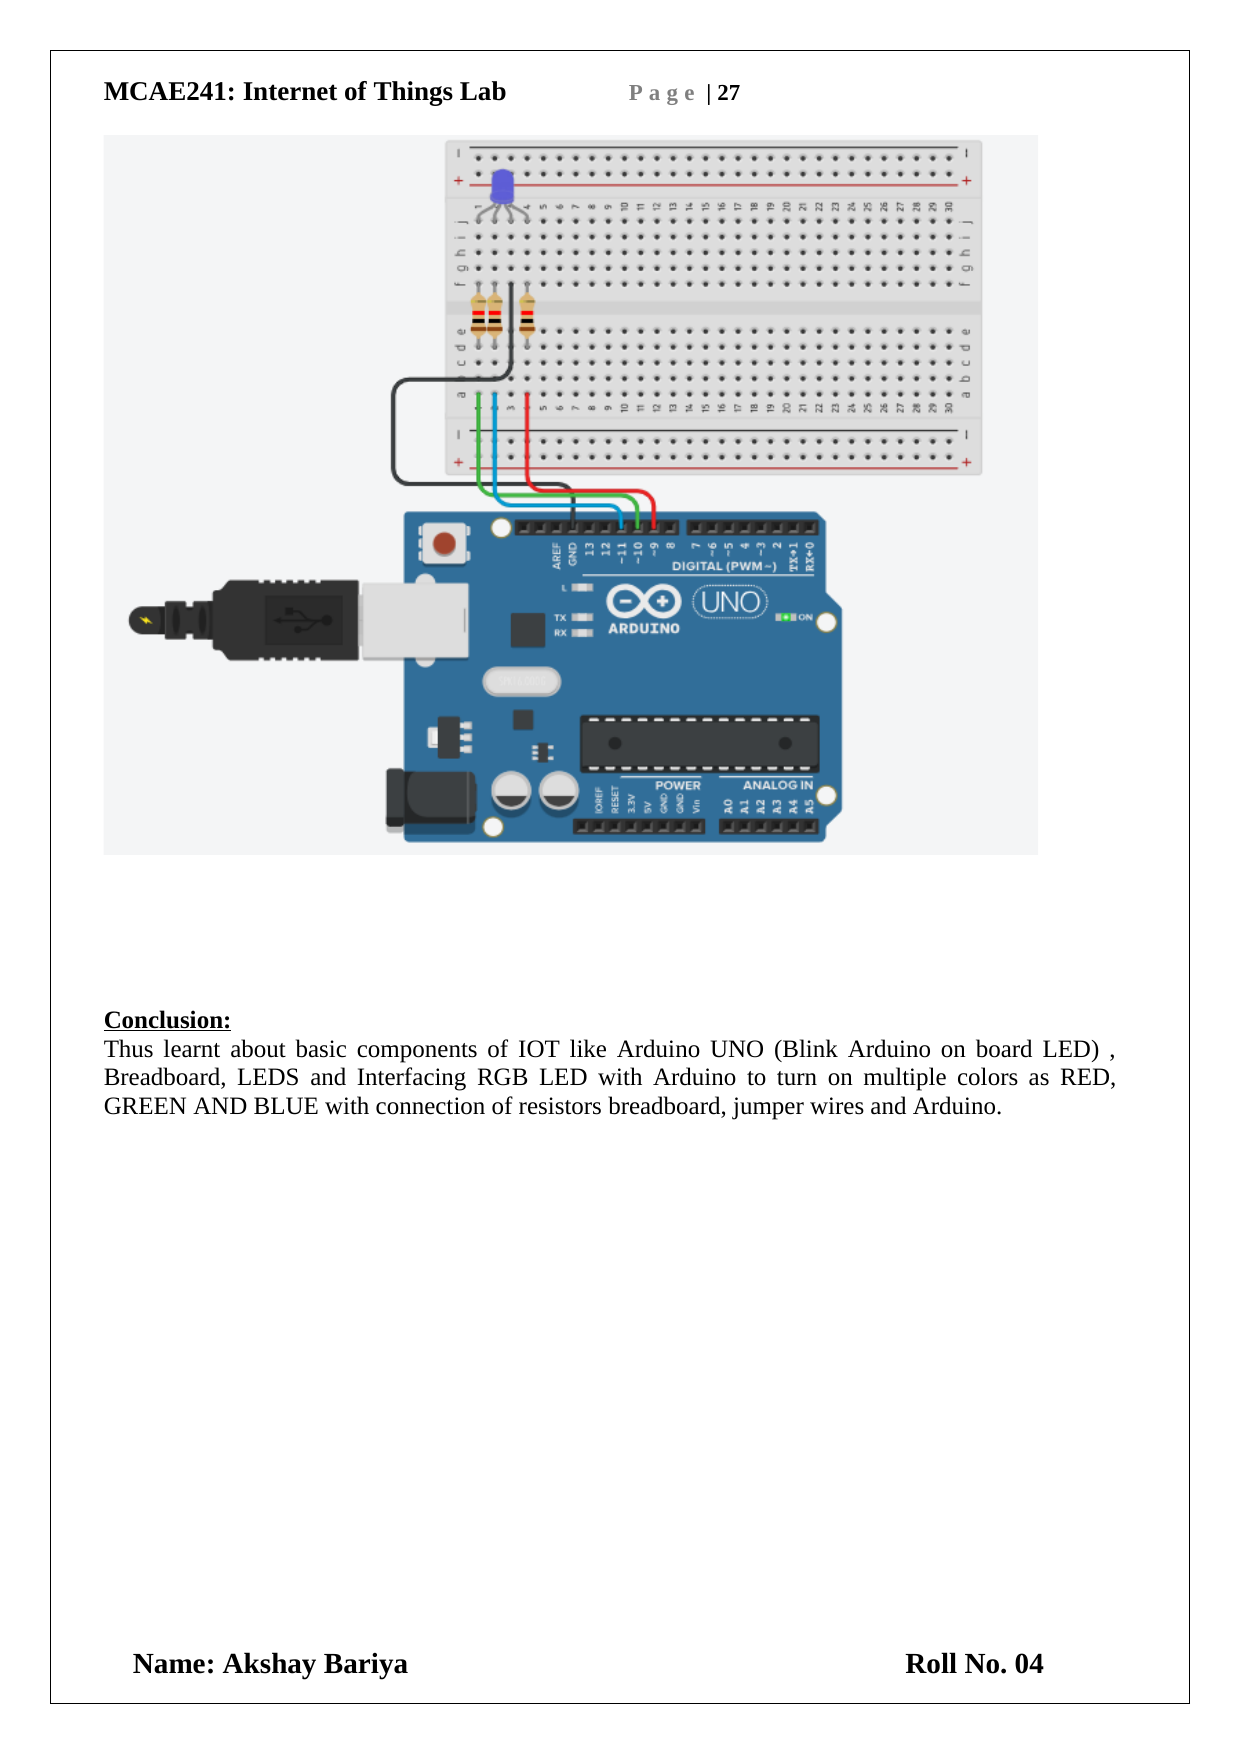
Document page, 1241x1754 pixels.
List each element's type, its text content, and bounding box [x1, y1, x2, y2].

text Thus learnt about basic components of IOT like Arduino UNO (Blink Arduino on board LED) , Breadboard, LEDS and Interfacing RGB LED with Arduino to turn on multiple colors as RED, GREEN AND BLUE with connection of resistors breadboard, jumper wires and Arduino. [103, 1034, 1117, 1120]
text Conclusion: [103, 1005, 1117, 1034]
picture [103, 135, 1039, 855]
